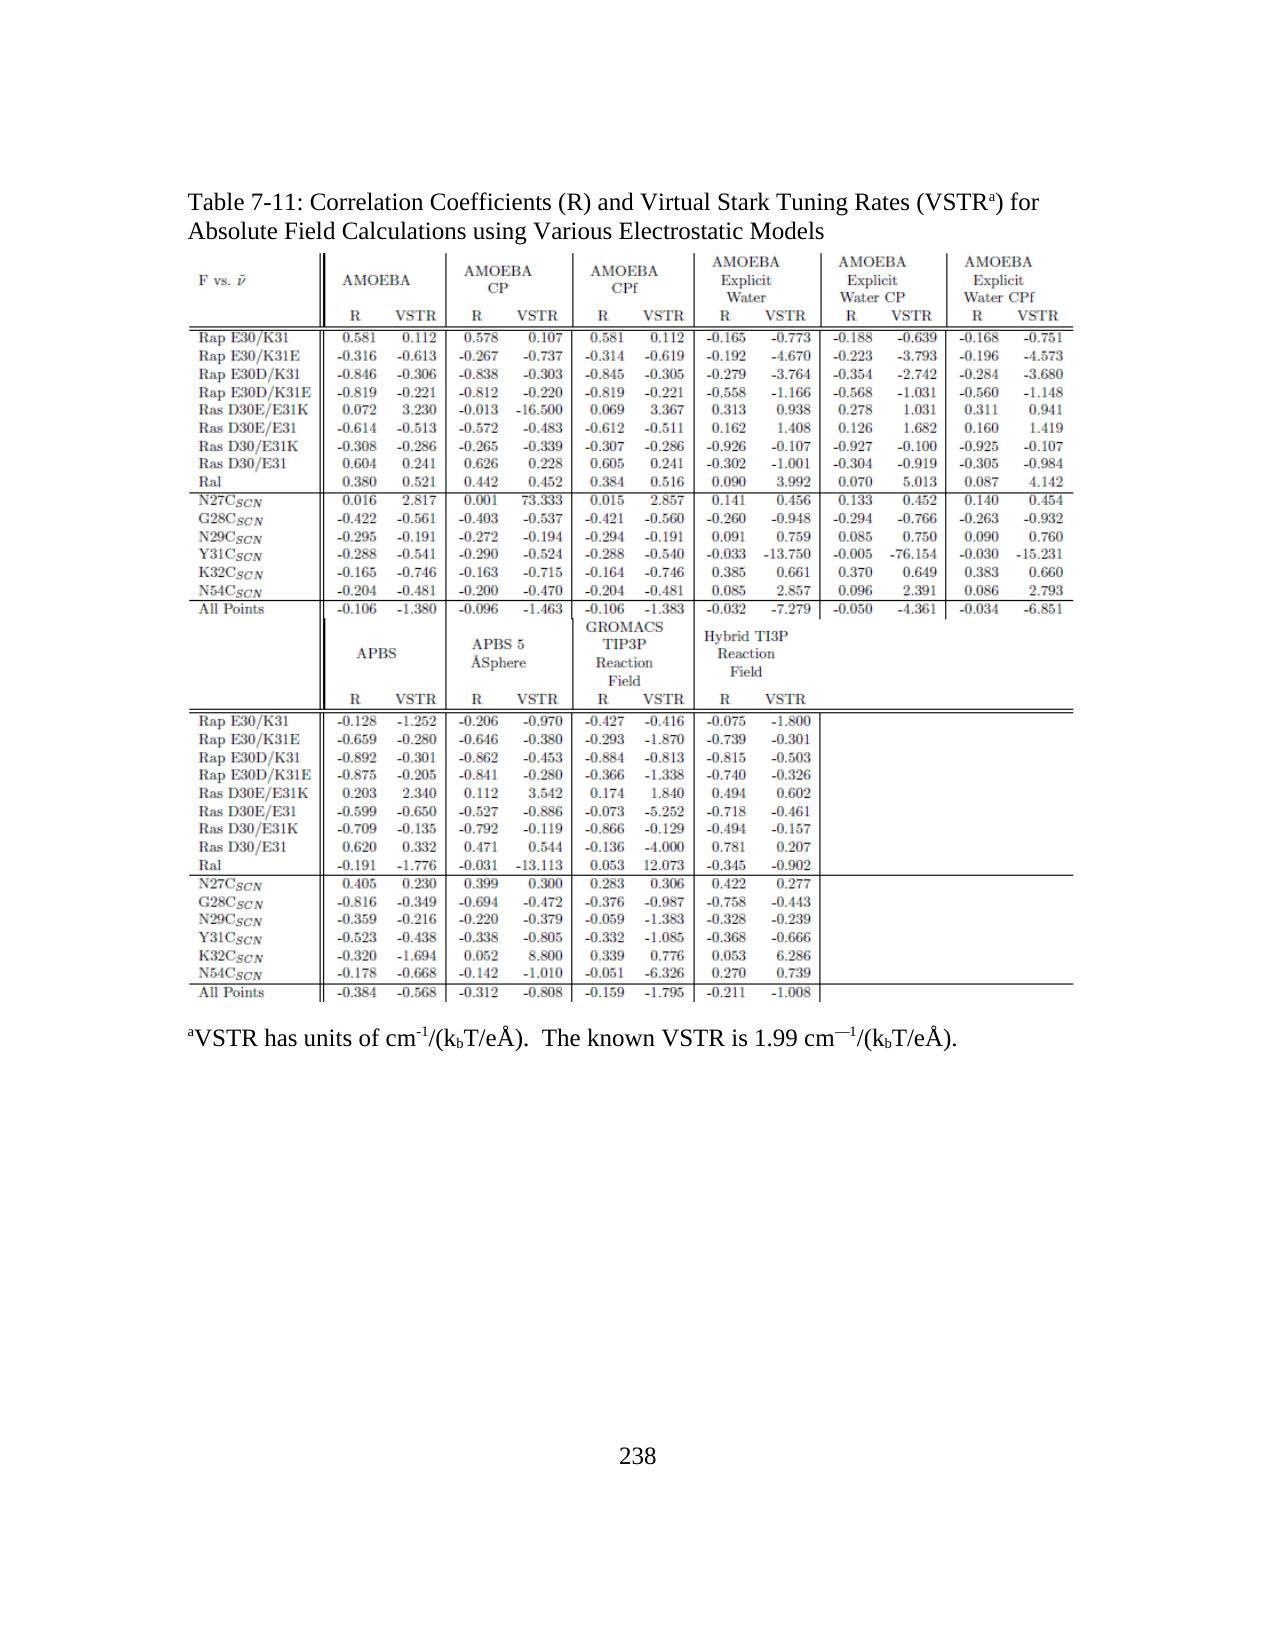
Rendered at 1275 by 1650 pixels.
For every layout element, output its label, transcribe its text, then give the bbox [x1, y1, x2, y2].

text aVSTR has units of cm-1/(kbT/eÅ). The known VSTR is 1.99 cm—1/(kbT/eÅ). [187, 1001, 1087, 1051]
